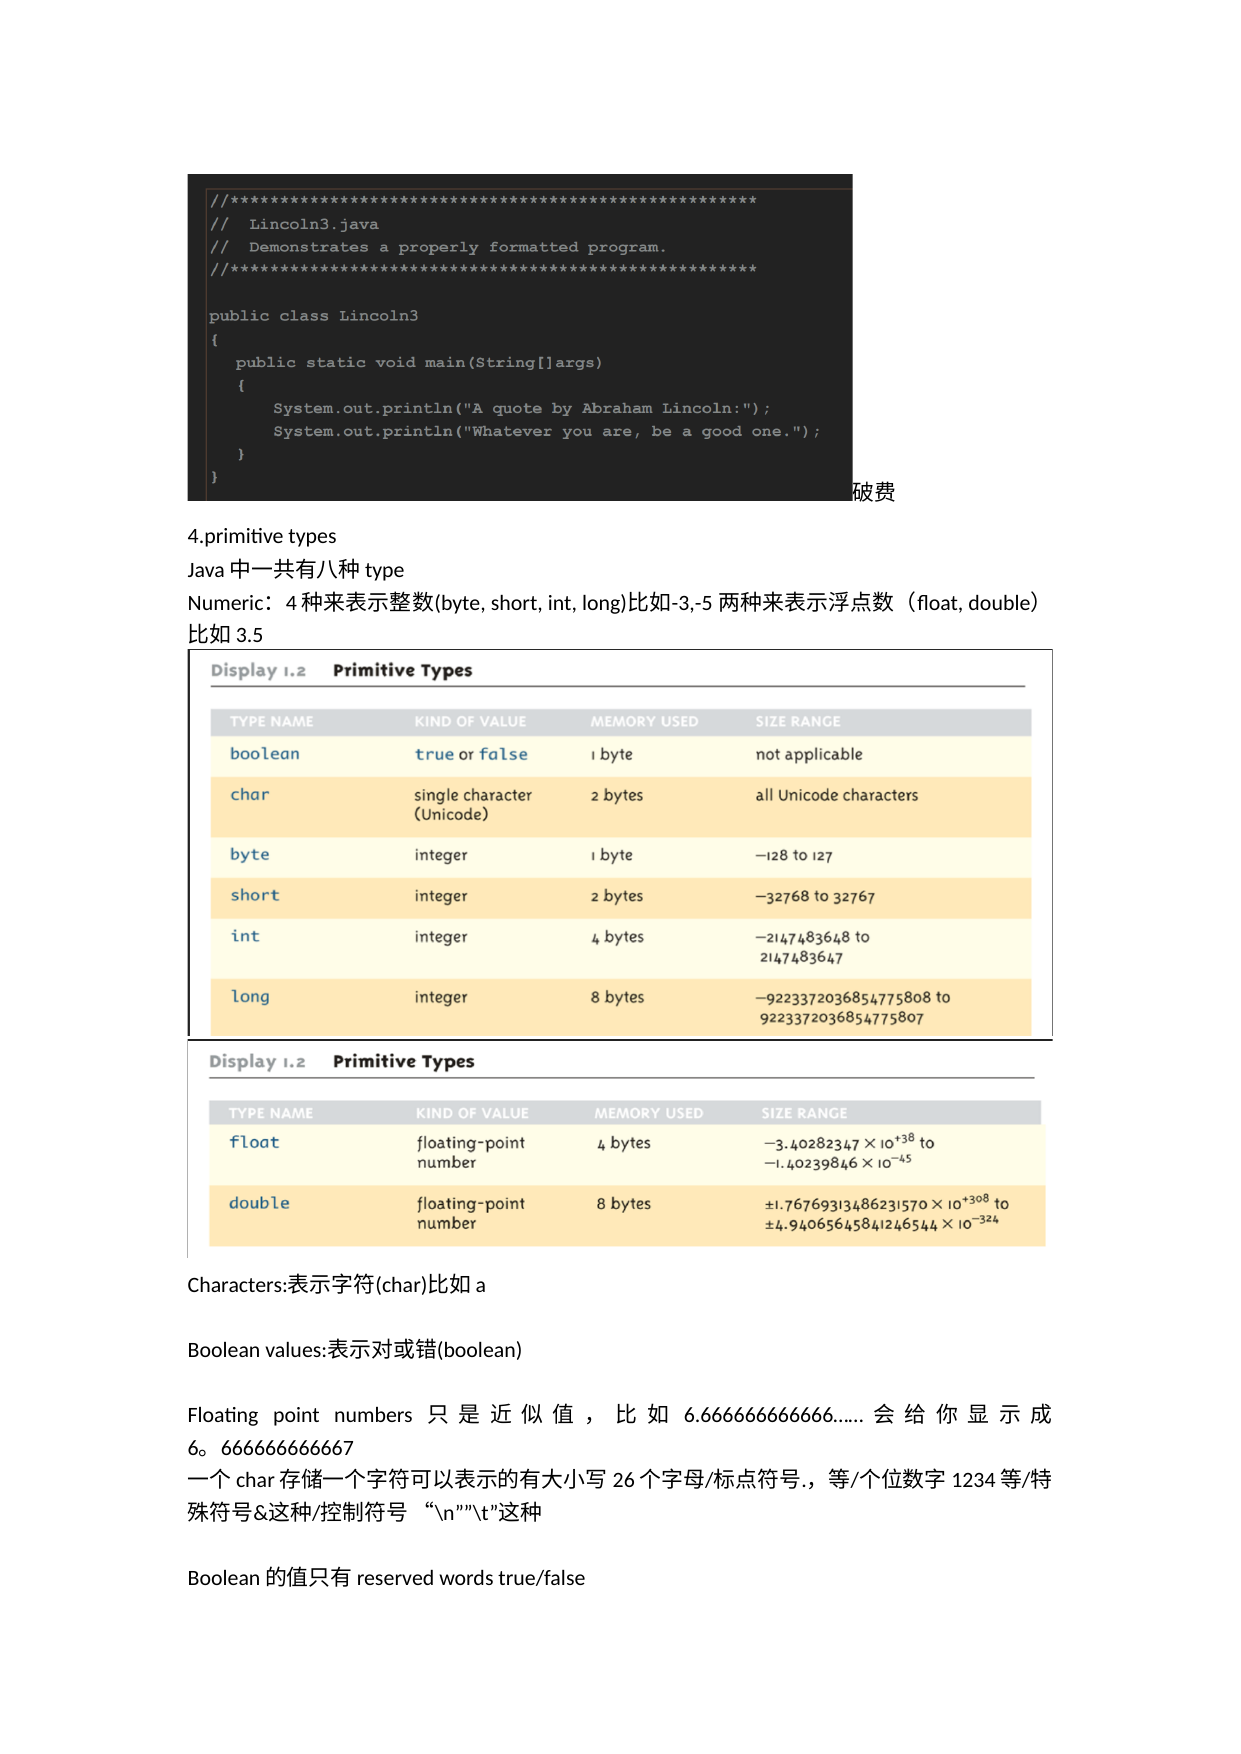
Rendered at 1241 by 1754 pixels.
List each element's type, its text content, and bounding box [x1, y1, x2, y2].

picture [187, 174, 853, 501]
text 一个char存储一个字符可以表示的有大小写26个字母/标点符号.，等/个位数字1234等/特殊符号&这种/控制符号 “\n””\t”这种 [187, 1462, 1053, 1527]
text 4.primitive types [187, 519, 1053, 552]
text Java中一共有八种type [187, 552, 1053, 584]
picture [187, 1039, 1053, 1258]
text Boolean values:表示对或错(boolean) [187, 1332, 1053, 1364]
text Numeric：4种来表示整数(byte, short, int, long)比如-3,-5 两种来表示浮点数（float, double）比如3.5 [187, 584, 1053, 649]
text Floating point numbers只是近似值，比如6.666666666666……会给你显示成6。666666666667 [187, 1397, 1053, 1462]
text Characters:表示字符(char)比如a [187, 1267, 1053, 1299]
picture [187, 649, 1053, 1036]
text Boolean的值只有reserved words true/false [187, 1559, 1053, 1592]
